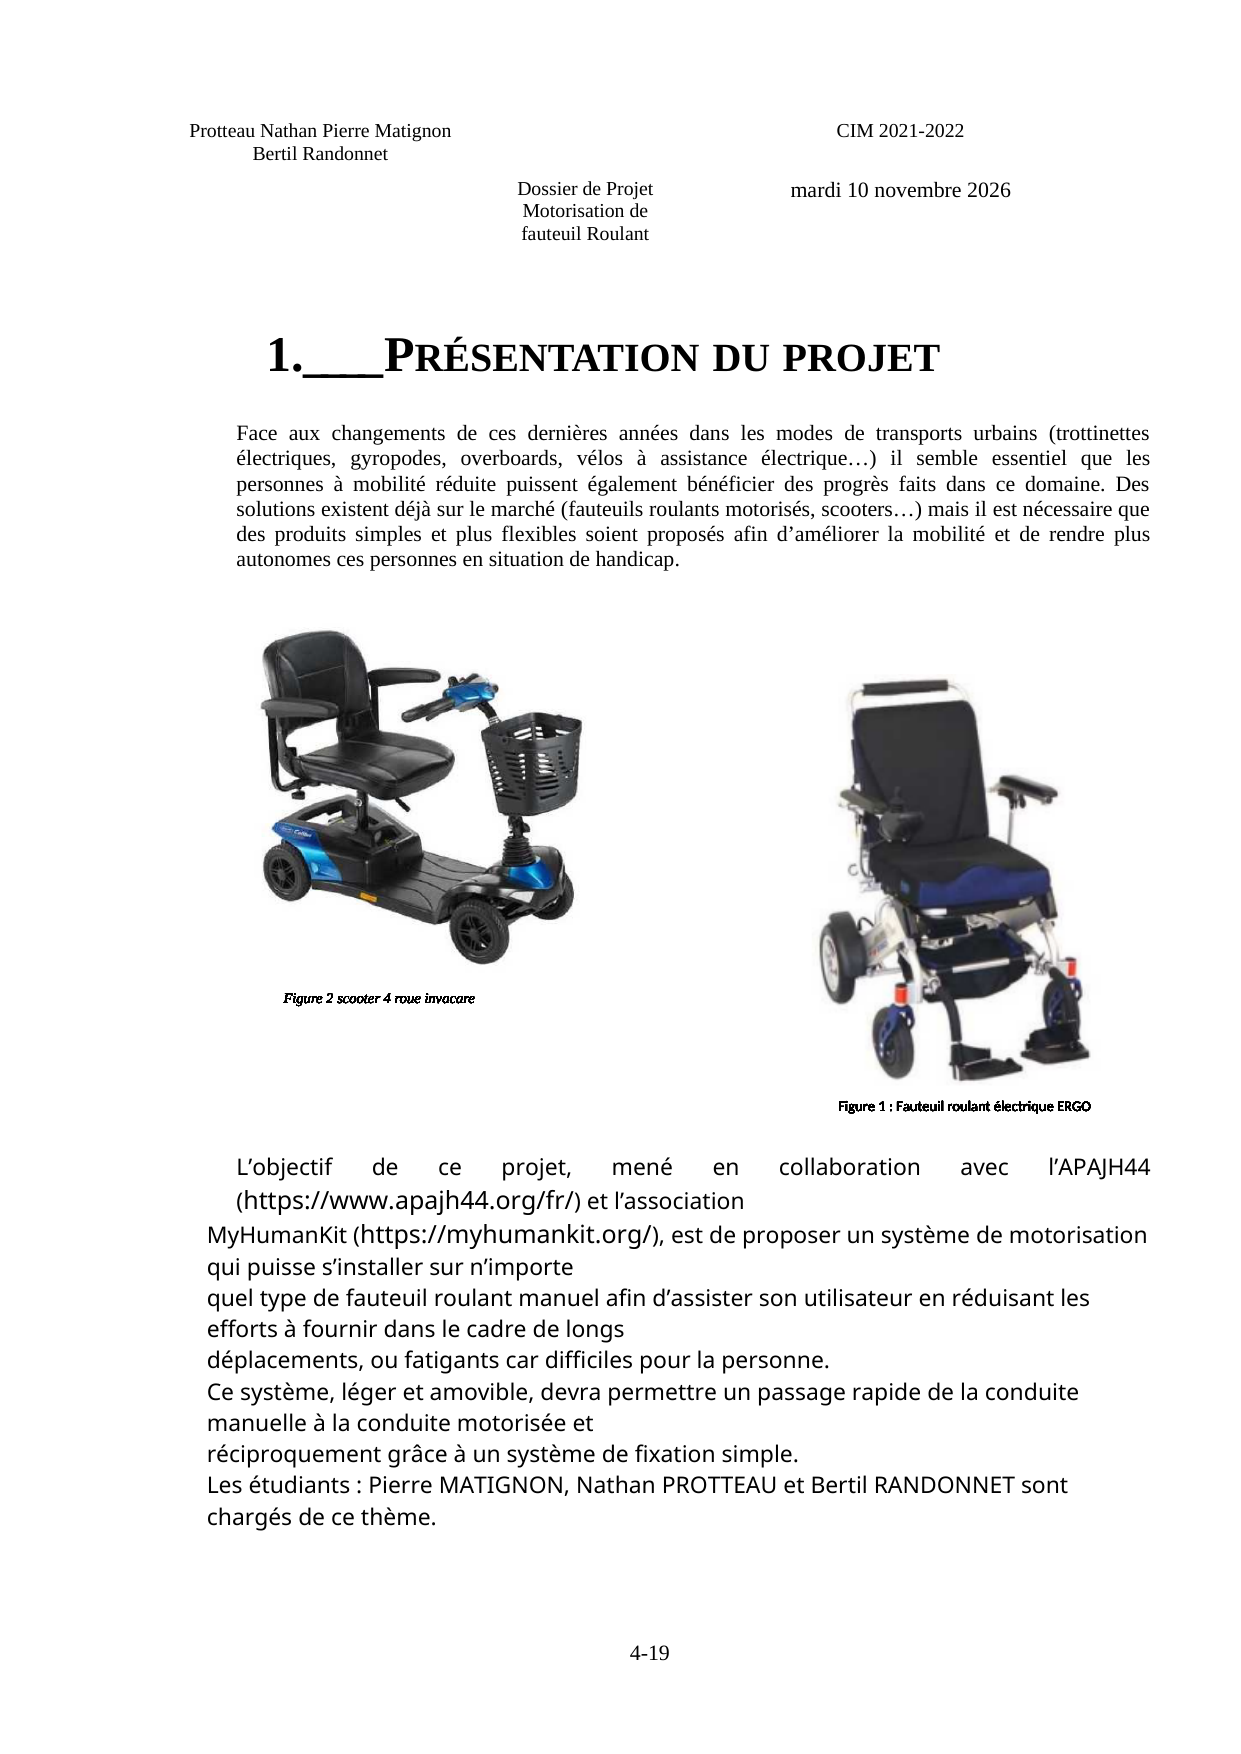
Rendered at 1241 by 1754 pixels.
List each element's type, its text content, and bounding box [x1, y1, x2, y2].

text MyHumanKit (https://myhumankit.org/), est de proposer un système de motorisation qui puisse s’installer sur n’importe [207, 1217, 1152, 1282]
text déplacements, ou fatigants car difficiles pour la personne. [207, 1344, 1152, 1376]
text L’objectif de ce projet, mené en collaboration avec l’APAJH44 (https://www.apajh44.org/fr/) et l’association [236, 1151, 1152, 1217]
text Ce système, léger et amovible, devra permettre un passage rapide de la conduite manuelle à la conduite motorisée et [207, 1376, 1152, 1438]
text quel type de fauteuil roulant manuel afin d’assister son utilisateur en réduisant les efforts à fournir dans le cadre de longs [207, 1282, 1152, 1344]
picture [238, 623, 609, 973]
picture [723, 674, 1172, 1089]
text Les étudiants : Pierre MATIGNON, Nathan PROTTEAU et Bertil RANDONNET sont chargés de ce thème. [207, 1469, 1152, 1532]
text réciproquement grâce à un système de fixation simple. [207, 1438, 1152, 1469]
subtitle Présentation du projet [266, 325, 1140, 382]
text Face aux changements de ces dernières années dans les modes de transports urbains (trottinettes électriques, gyropodes, overboards, vélos à assistance électrique…) il semble essentiel que les personnes à mobilité réduite puissent également bénéficier des progrès faits dans ce domaine. Des solutions existent déjà sur le marché (fauteuils roulants motorisés, scooters…) mais il est nécessaire que des produits simples et plus flexibles soient proposés afin d’améliorer la mobilité et de rendre plus autonomes ces personnes en situation de handicap. [236, 420, 1152, 571]
